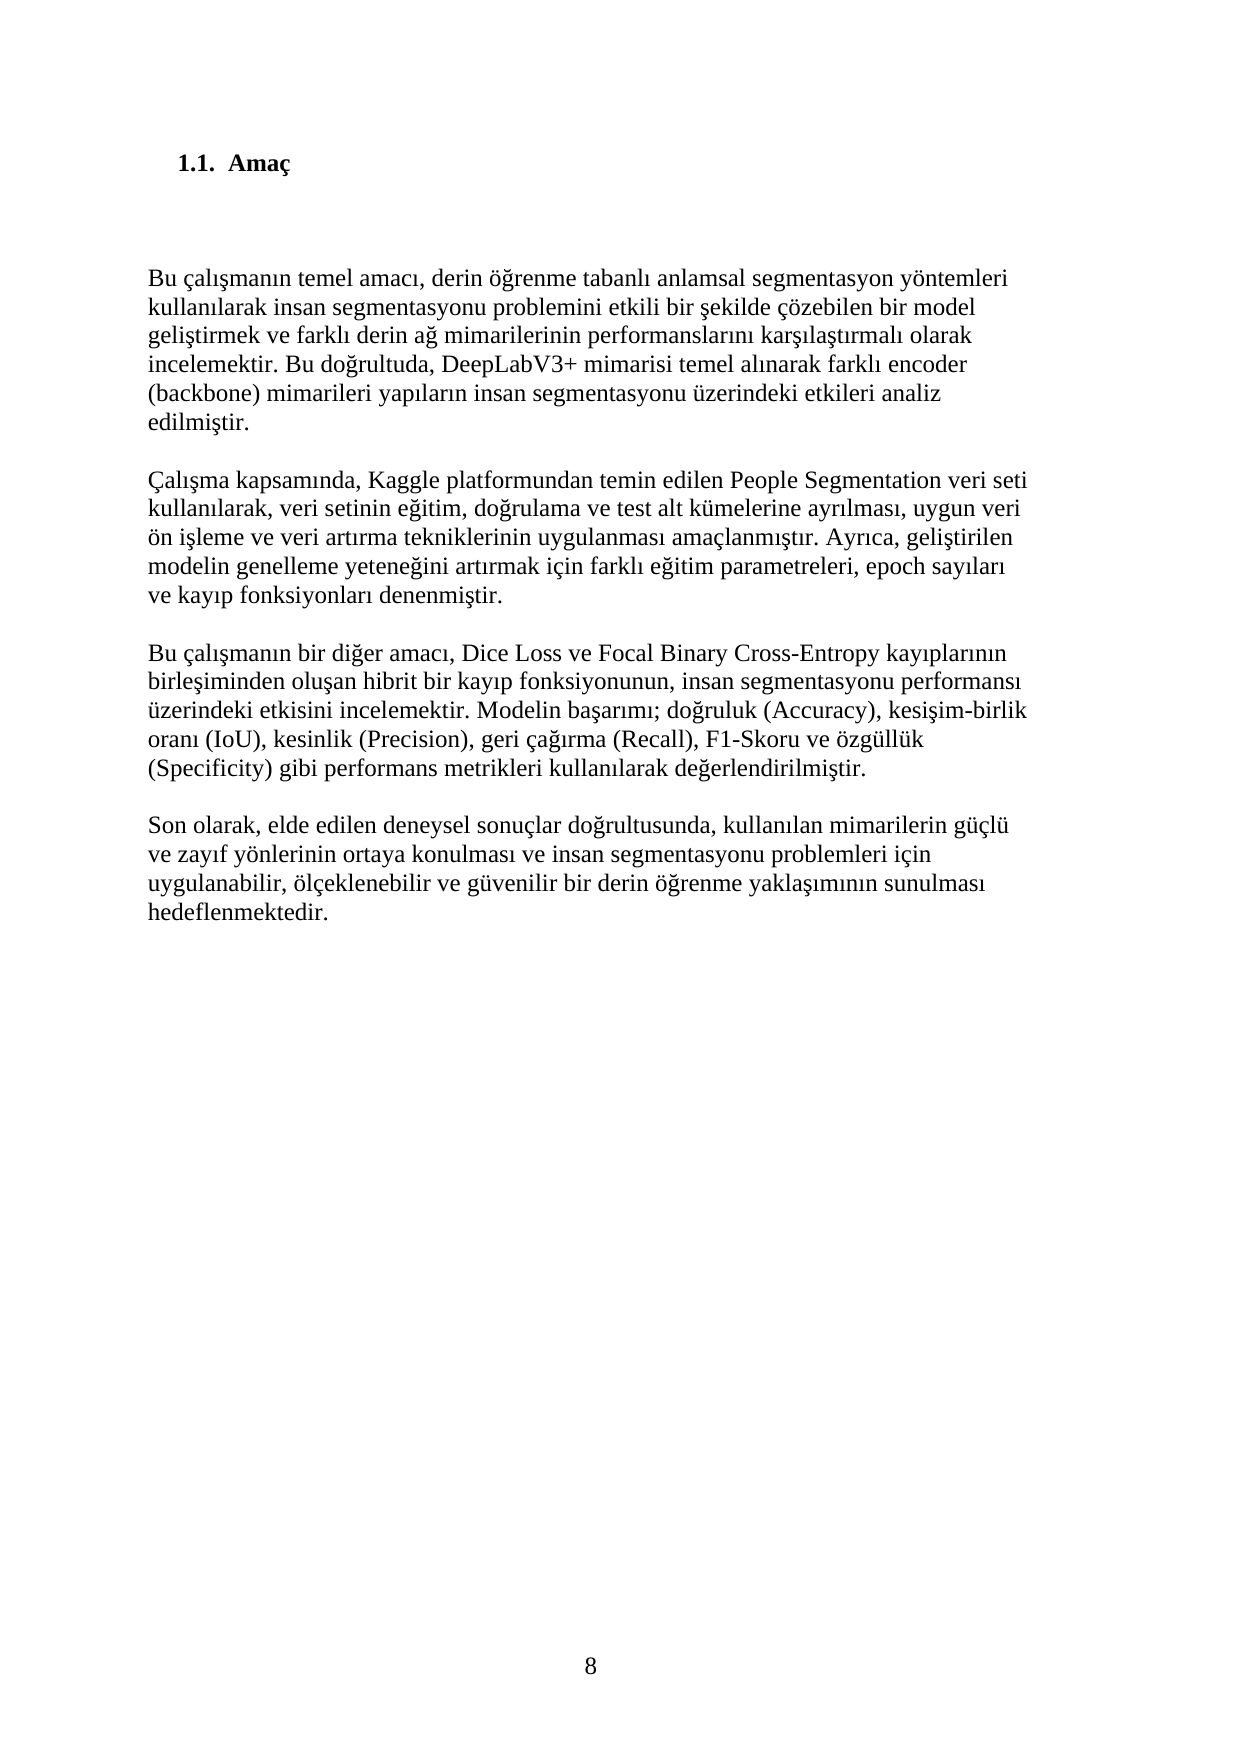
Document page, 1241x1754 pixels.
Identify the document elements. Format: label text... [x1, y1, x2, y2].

text Bu çalışmanın temel amacı, derin öğrenme tabanlı anlamsal segmentasyon yöntemleri kullanılarak insan segmentasyonu problemini etkili bir şekilde çözebilen bir model geliştirmek ve farklı derin ağ mimarilerinin performanslarını karşılaştırmalı olarak incelemektir. Bu doğrultuda, DeepLabV3+ mimarisi temel alınarak farklı encoder (backbone) mimarileri yapıların insan segmentasyonu üzerindeki etkileri analiz edilmiştir. [148, 263, 1033, 436]
subtitle Amaç [177, 148, 1033, 176]
text Bu çalışmanın bir diğer amacı, Dice Loss ve Focal Binary Cross-Entropy kayıplarının birleşiminden oluşan hibrit bir kayıp fonksiyonunun, insan segmentasyonu performansı üzerindeki etkisini incelemektir. Modelin başarımı; doğruluk (Accuracy), kesişim-birlik oranı (IoU), kesinlik (Precision), geri çağırma (Recall), F1-Skoru ve özgüllük (Specificity) gibi performans metrikleri kullanılarak değerlendirilmiştir. [148, 638, 1033, 781]
text Çalışma kapsamında, Kaggle platformundan temin edilen People Segmentation veri seti kullanılarak, veri setinin eğitim, doğrulama ve test alt kümelerine ayrılması, uygun veri ön işleme ve veri artırma tekniklerinin uygulanması amaçlanmıştır. Ayrıca, geliştirilen modelin genelleme yeteneğini artırmak için farklı eğitim parametreleri, epoch sayıları ve kayıp fonksiyonları denenmiştir. [148, 465, 1033, 608]
text Son olarak, elde edilen deneysel sonuçlar doğrultusunda, kullanılan mimarilerin güçlü ve zayıf yönlerinin ortaya konulması ve insan segmentasyonu problemleri için uygulanabilir, ölçeklenebilir ve güvenilir bir derin öğrenme yaklaşımının sunulması hedeflenmektedir. [148, 811, 1033, 926]
